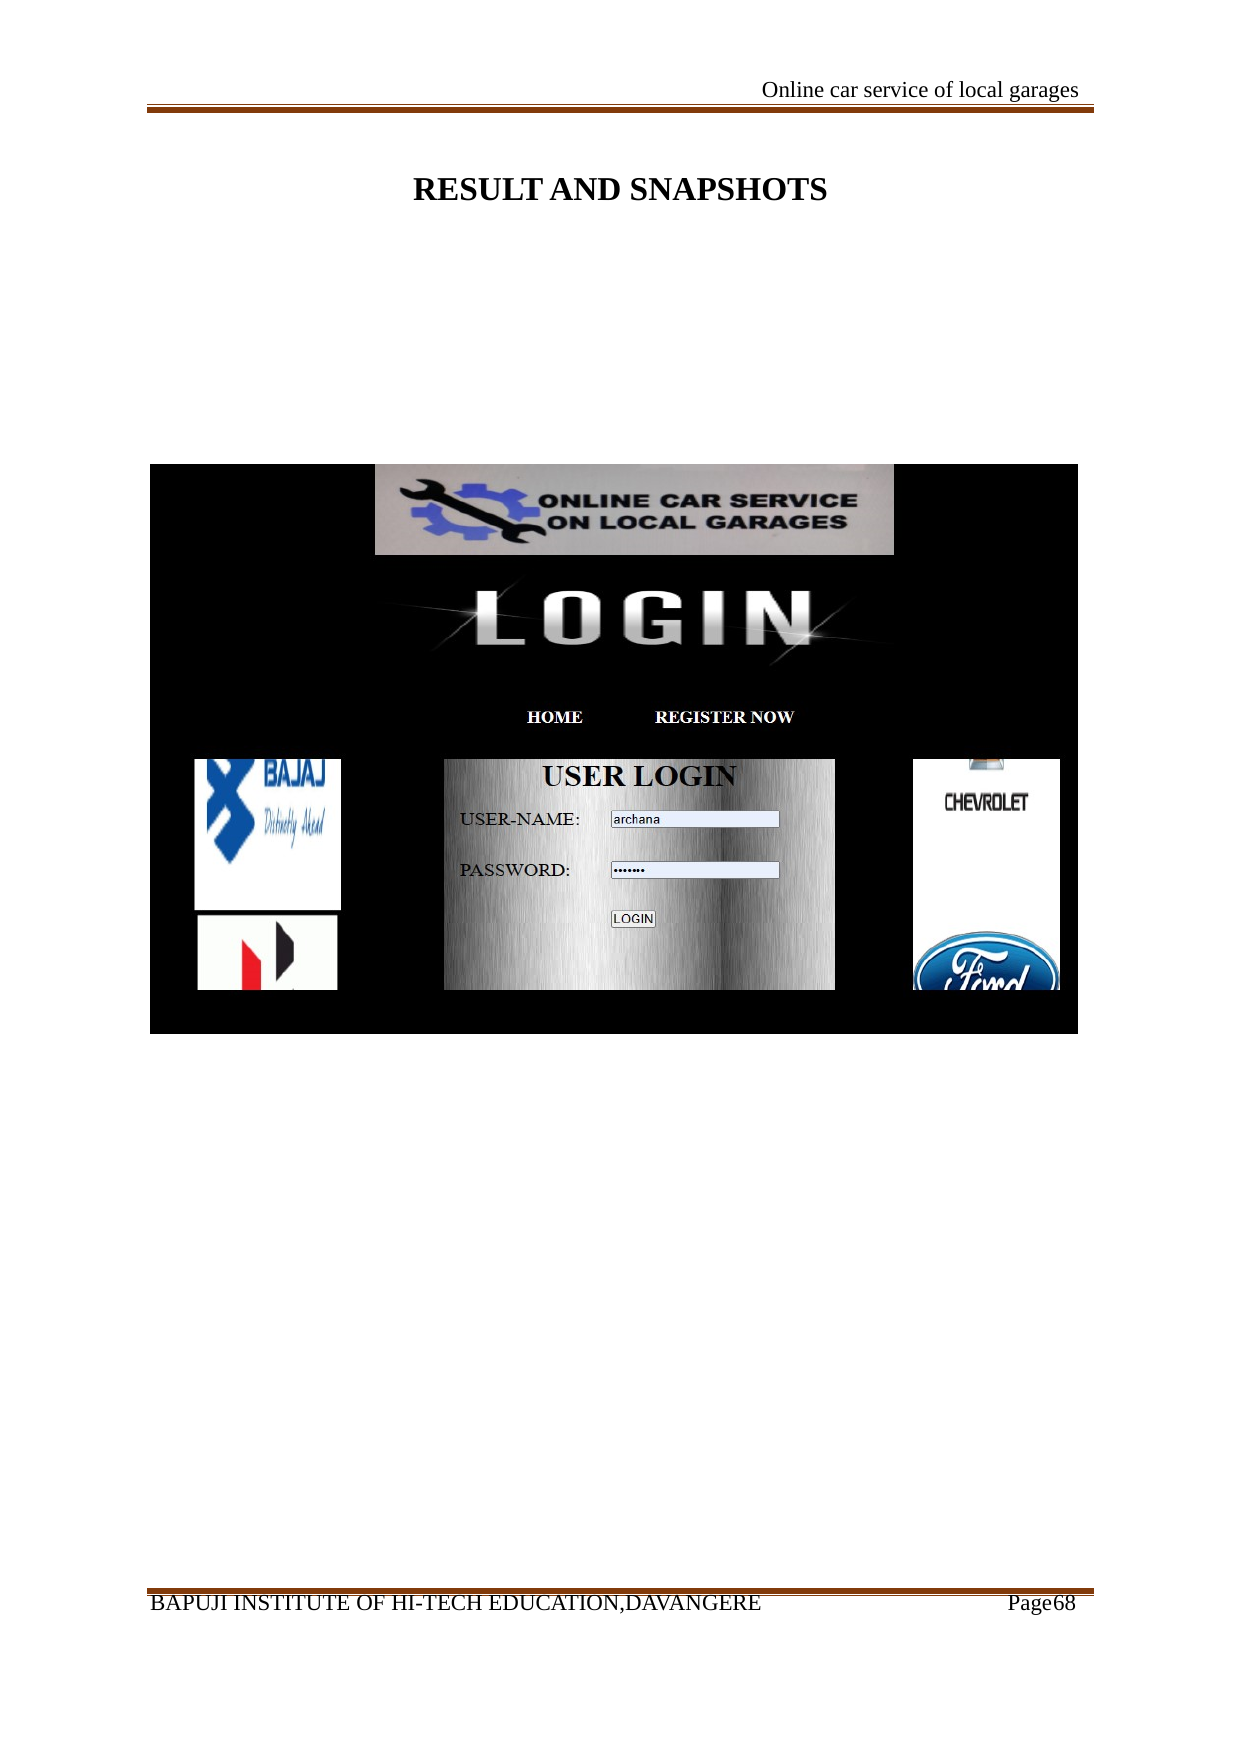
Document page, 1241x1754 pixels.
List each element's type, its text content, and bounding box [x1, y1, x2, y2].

text RESULT AND SNAPSHOTS [150, 169, 1091, 208]
picture [150, 464, 1078, 1034]
